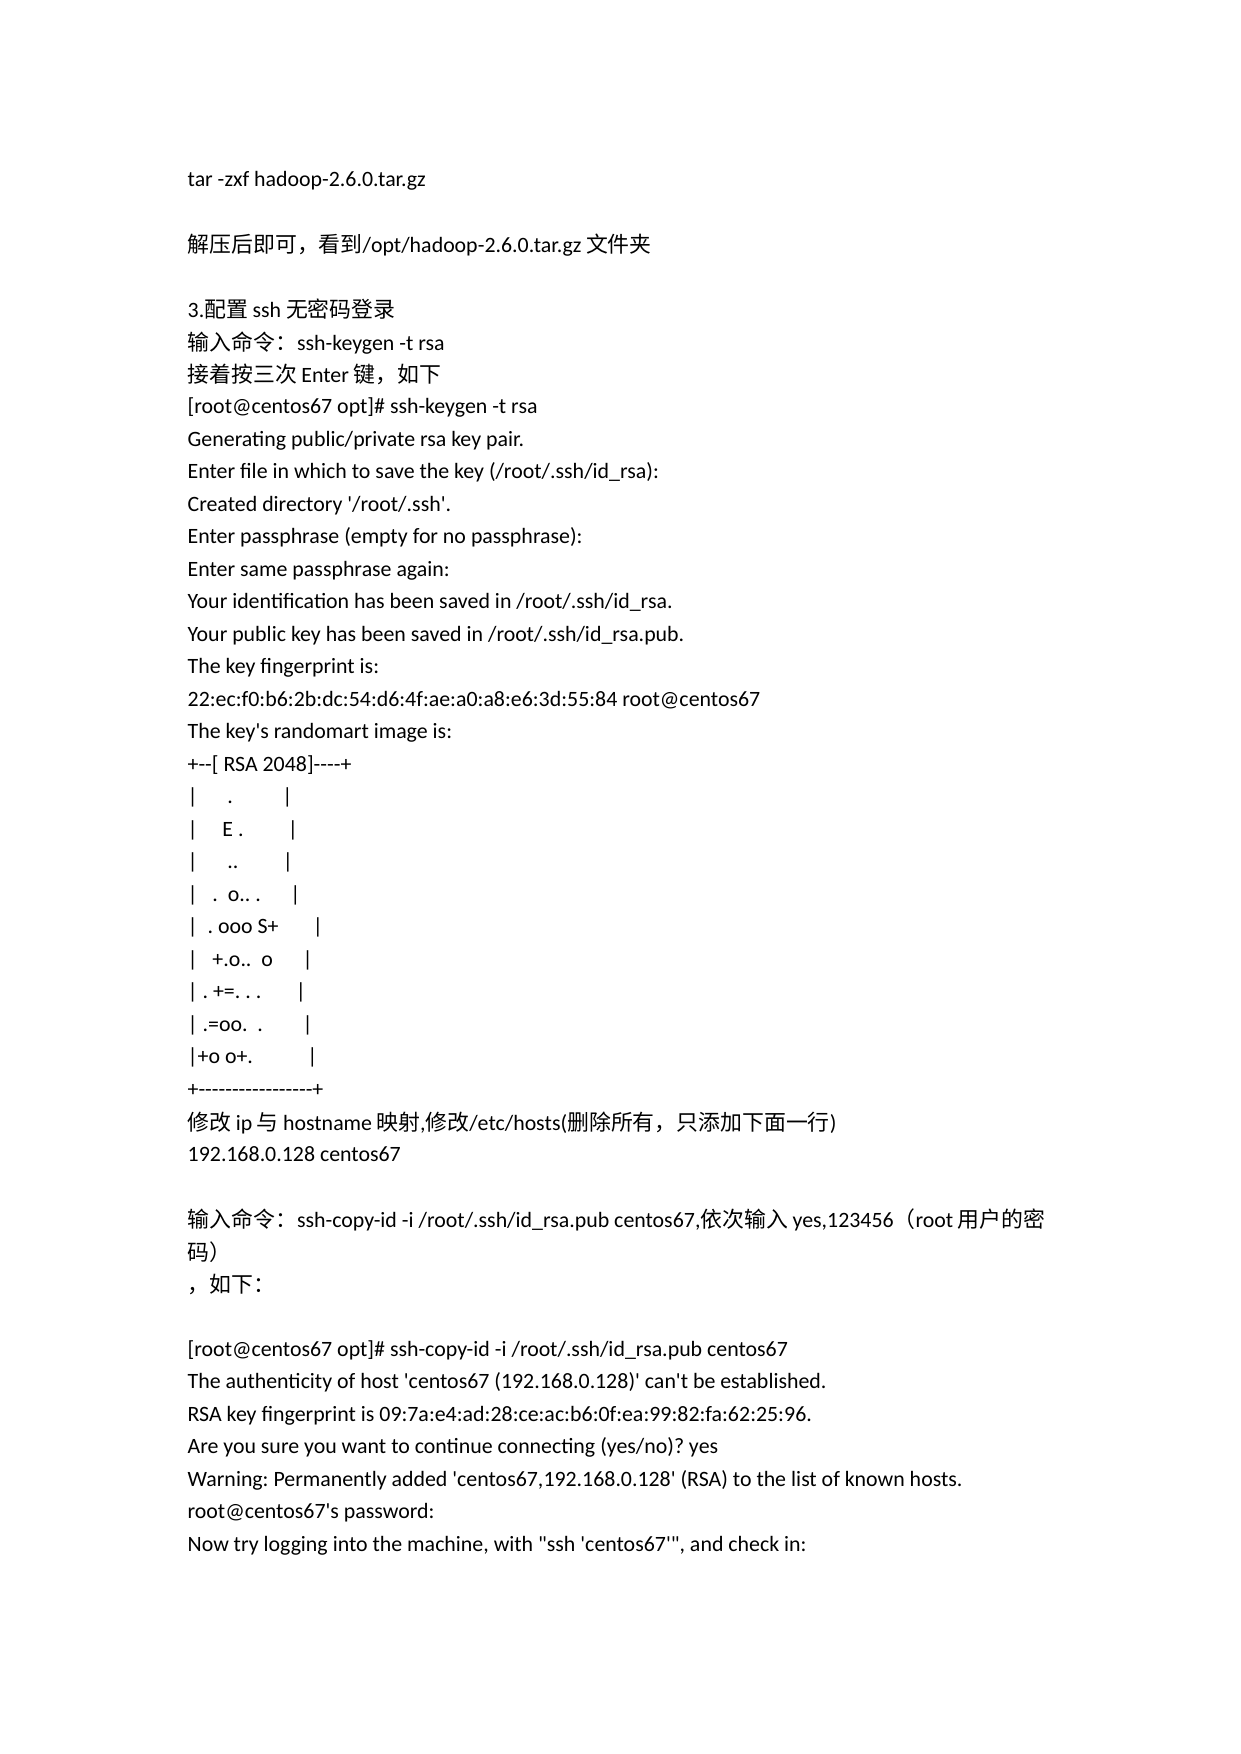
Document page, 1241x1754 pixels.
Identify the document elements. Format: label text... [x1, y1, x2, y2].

text | . ooo S+ | [187, 909, 1053, 942]
text +--[ RSA 2048]----+ [187, 747, 1053, 779]
text [root@centos67 opt]# ssh-copy-id -i /root/.ssh/id_rsa.pub centos67 [187, 1332, 1053, 1364]
text root@centos67's password: [187, 1494, 1053, 1527]
text tar -zxf hadoop-2.6.0.tar.gz [187, 162, 1053, 194]
text Your public key has been saved in /root/.ssh/id_rsa.pub. [187, 617, 1053, 649]
text | . +=. . . | [187, 974, 1053, 1007]
text +-----------------+ [187, 1072, 1053, 1104]
text ，如下： [187, 1267, 1053, 1299]
text Enter file in which to save the key (/root/.ssh/id_rsa): [187, 454, 1053, 487]
text |+o o+. | [187, 1039, 1053, 1072]
text | .=oo. . | [187, 1007, 1053, 1039]
text Now try logging into the machine, with "ssh 'centos67'", and check in: [187, 1527, 1053, 1559]
text 接着按三次Enter键，如下 [187, 357, 1053, 389]
text | E . | [187, 812, 1053, 844]
text The key's randomart image is: [187, 714, 1053, 747]
text 3.配置ssh 无密码登录 [187, 292, 1053, 324]
text [root@centos67 opt]# ssh-keygen -t rsa [187, 389, 1053, 422]
text 输入命令：ssh-keygen -t rsa [187, 324, 1053, 357]
text Created directory '/root/.ssh'. [187, 487, 1053, 519]
text 192.168.0.128 centos67 [187, 1137, 1053, 1169]
text | +.o.. o | [187, 942, 1053, 974]
text | . o.. . | [187, 877, 1053, 909]
text Are you sure you want to continue connecting (yes/no)? yes [187, 1429, 1053, 1462]
text | .. | [187, 844, 1053, 877]
text Your identification has been saved in /root/.ssh/id_rsa. [187, 584, 1053, 617]
text The key fingerprint is: [187, 649, 1053, 682]
text Enter same passphrase again: [187, 552, 1053, 584]
text 输入命令：ssh-copy-id -i /root/.ssh/id_rsa.pub centos67,依次输入yes,123456（root用户的密码） [187, 1202, 1053, 1267]
text 22:ec:f0:b6:2b:dc:54:d6:4f:ae:a0:a8:e6:3d:55:84 root@centos67 [187, 682, 1053, 714]
text RSA key fingerprint is 09:7a:e4:ad:28:ce:ac:b6:0f:ea:99:82:fa:62:25:96. [187, 1397, 1053, 1429]
text 解压后即可，看到/opt/hadoop-2.6.0.tar.gz文件夹 [187, 227, 1053, 259]
text Warning: Permanently added 'centos67,192.168.0.128' (RSA) to the list of known hosts. [187, 1462, 1053, 1494]
text Generating public/private rsa key pair. [187, 422, 1053, 454]
text The authenticity of host 'centos67 (192.168.0.128)' can't be established. [187, 1364, 1053, 1397]
text | . | [187, 779, 1053, 812]
text 修改ip与hostname映射,修改/etc/hosts(删除所有，只添加下面一行) [187, 1104, 1053, 1137]
text Enter passphrase (empty for no passphrase): [187, 519, 1053, 552]
